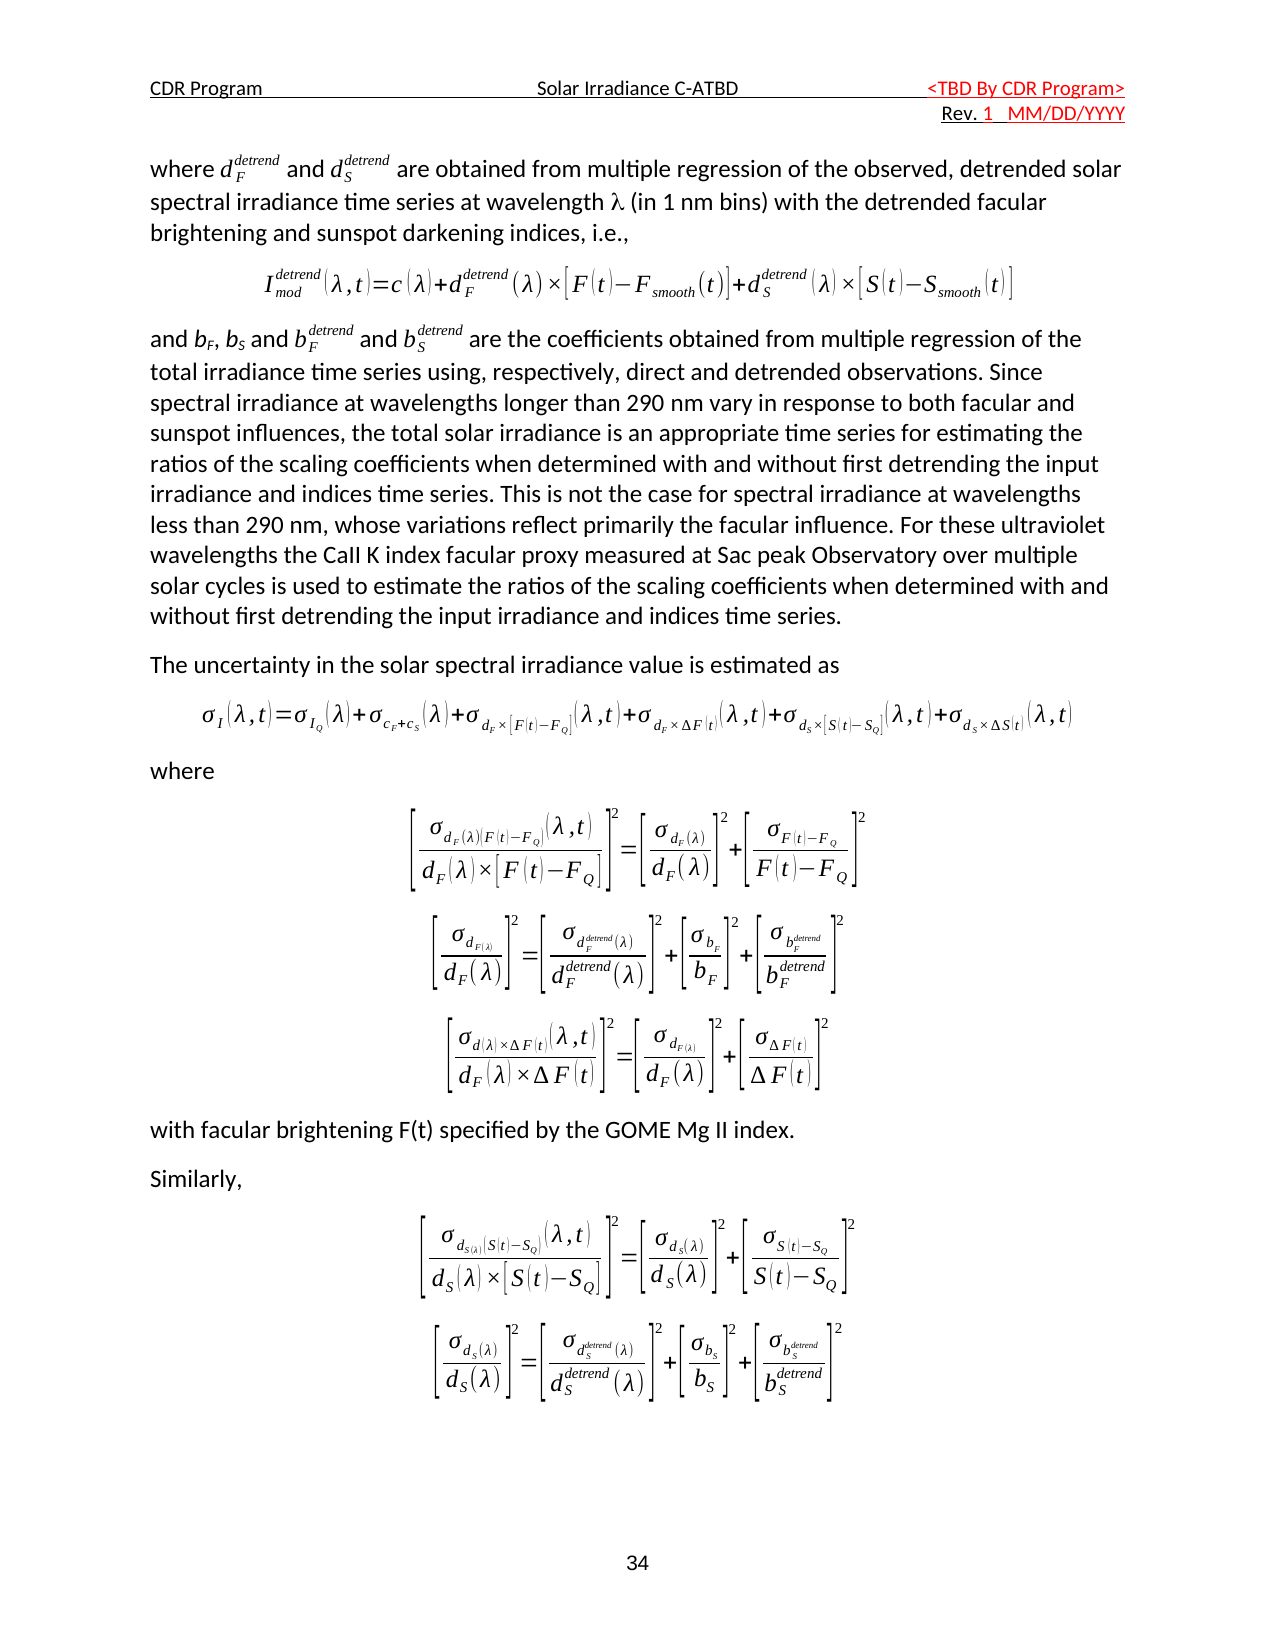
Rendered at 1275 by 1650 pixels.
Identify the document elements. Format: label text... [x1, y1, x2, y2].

text where and are obtained from multiple regression of the observed, detrended solar spectral irradiance time series at wavelength (in 1 nm bins) with the detrended facular brightening and sunspot darkening indices, i.e., [150, 151, 1125, 247]
text The uncertainty in the solar spectral irradiance value is estimated as [150, 649, 1125, 680]
text and bF, bS and and are the coefficients obtained from multiple regression of the total irradiance time series using, respectively, direct and detrended observations. Since spectral irradiance at wavelengths longer than 290 nm vary in response to both facular and sunspot influences, the total solar irradiance is an appropriate time series for estimating the ratios of the scaling coefficients when determined with and without first detrending the input irradiance and indices time series. This is not the case for spectral irradiance at wavelengths less than 290 nm, whose variations reflect primarily the facular influence. For these ultraviolet wavelengths the CaII K index facular proxy measured at Sac peak Observatory over multiple solar cycles is used to estimate the ratios of the scaling coefficients when determined with and without first detrending the input irradiance and indices time series. [150, 321, 1125, 631]
text where [150, 756, 1125, 786]
text with facular brightening F(t) specified by the GOME Mg II index. [150, 1114, 1125, 1144]
text Similarly, [150, 1163, 1125, 1194]
